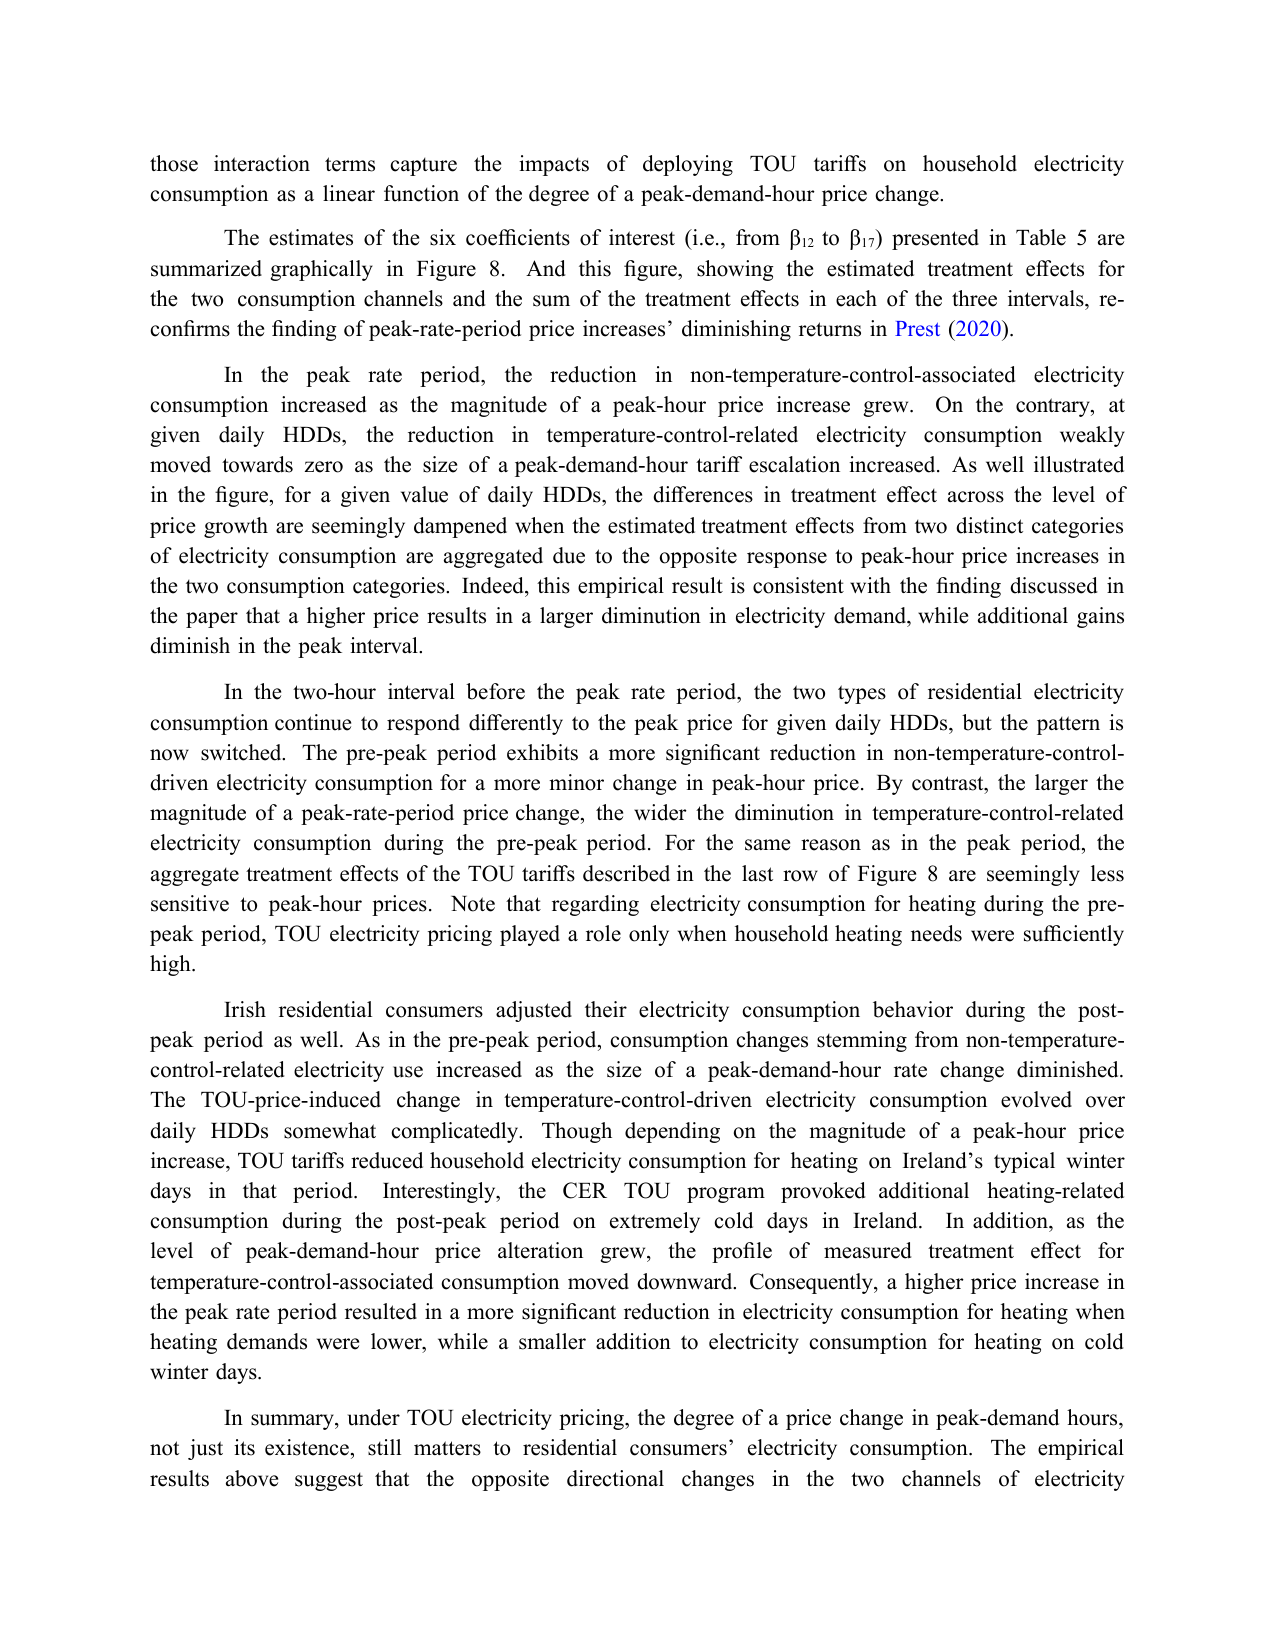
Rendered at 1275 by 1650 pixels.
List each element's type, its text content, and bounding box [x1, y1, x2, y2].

text Irish residential consumers adjusted their electricity consumption behavior during the post-peak period as well. As in the pre-peak period, consumption changes stemming from non-temperature-control-related electricity use increased as the size of a peak-demand-hour rate change diminished. The TOU-price-induced change in temperature-control-driven electricity consumption evolved over daily HDDs somewhat complicatedly. Though depending on the magnitude of a peak-hour price increase, TOU tariﬀs reduced household electricity consumption for heating on Ireland’s typical winter days in that period. Interestingly, the CER TOU program provoked additional heating-related consumption during the post-peak period on extremely cold days in Ireland. In addition, as the level of peak-demand-hour price alteration grew, the proﬁle of measured treatment eﬀect for temperature-control-associated consumption moved downward. Consequently, a higher price increase in the peak rate period resulted in a more signiﬁcant reduction in electricity consumption for heating when heating demands were lower, while a smaller addition to electricity consumption for heating on cold winter days. [150, 996, 1125, 1385]
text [150, 150, 1125, 207]
text In the peak rate period, the reduction in non-temperature-control-associated electricity consumption increased as the magnitude of a peak-hour price increase grew. On the contrary, at given daily HDDs, the reduction in temperature-control-related electricity consumption weakly moved towards zero as the size of a peak-demand-hour tariﬀ escalation increased. As well illustrated in the ﬁgure, for a given value of daily HDDs, the diﬀerences in treatment eﬀect across the level of price growth are seemingly dampened when the estimated treatment eﬀects from two distinct categories of electricity consumption are aggregated due to the opposite response to peak-hour price increases in the two consumption categories. Indeed, this empirical result is consistent with the ﬁnding discussed in the paper that a higher price results in a larger diminution in electricity demand, while additional gains diminish in the peak interval. [150, 361, 1125, 659]
text The estimates of the six coeﬃcients of interest (i.e., from β12 to β17) presented in Table 5 are summarized graphically in Figure 8. And this ﬁgure, showing the estimated treatment eﬀects for the two consumption channels and the sum of the treatment eﬀects in each of the three intervals, re-conﬁrms the ﬁnding of peak-rate-period price increases’ diminishing returns in Prest (2020). [150, 224, 1125, 341]
text In the two-hour interval before the peak rate period, the two types of residential electricity consumption continue to respond diﬀerently to the peak price for given daily HDDs, but the pattern is now switched. The pre-peak period exhibits a more signiﬁcant reduction in non-temperature-control-driven electricity consumption for a more minor change in peak-hour price. By contrast, the larger the magnitude of a peak-rate-period price change, the wider the diminution in temperature-control-related electricity consumption during the pre-peak period. For the same reason as in the peak period, the aggregate treatment eﬀects of the TOU tariﬀs described in the last row of Figure 8 are seemingly less sensitive to peak-hour prices. Note that regarding electricity consumption for heating during the pre-peak period, TOU electricity pricing played a role only when household heating needs were suﬃciently high. [150, 678, 1125, 977]
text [150, 1404, 1125, 1491]
